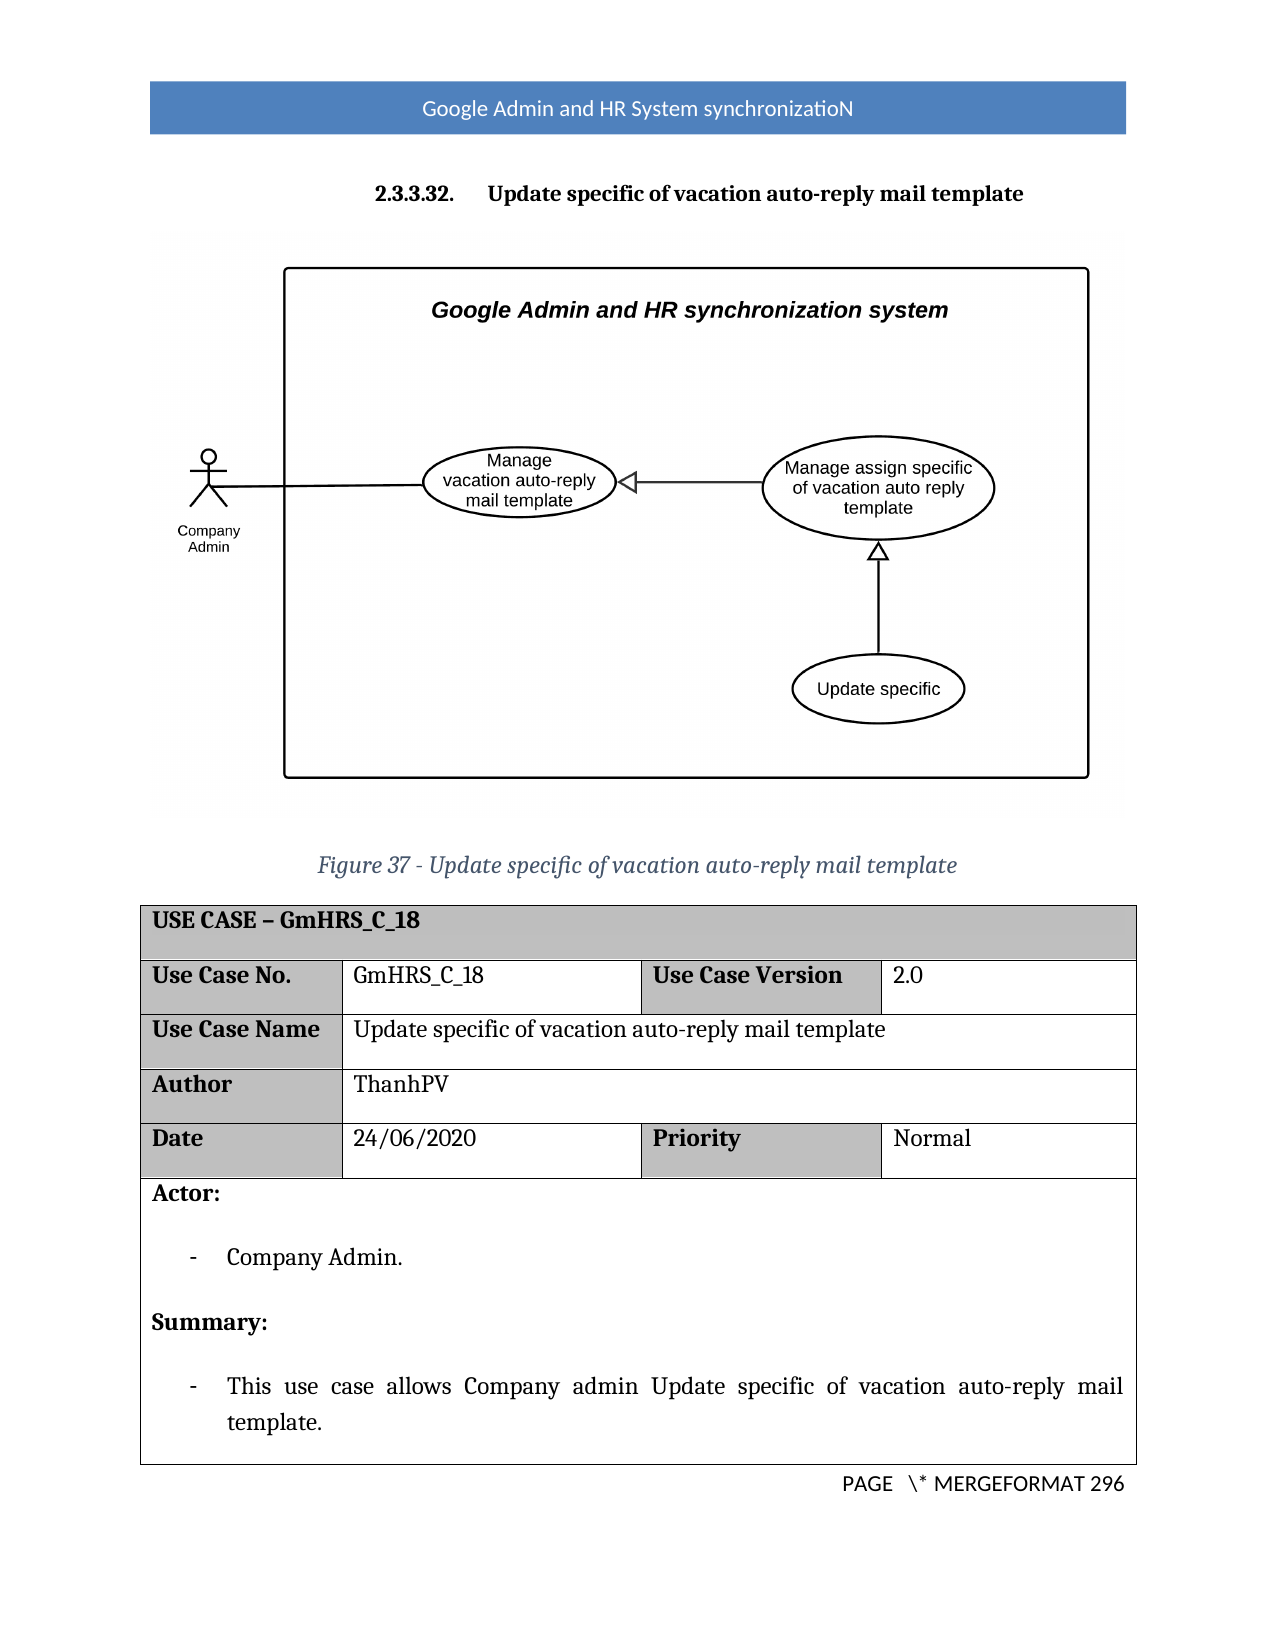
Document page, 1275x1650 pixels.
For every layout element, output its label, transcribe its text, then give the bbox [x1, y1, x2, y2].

table_cell ThanhPV [343, 1070, 1136, 1123]
table_cell GmHRS_C_18 [343, 961, 641, 1014]
text Figure 37 - Update specific of vacation auto-reply mail template [150, 851, 1125, 880]
table_cell Author [141, 1070, 342, 1123]
table_cell Use Case No. [141, 961, 342, 1014]
table_cell Priority [642, 1124, 881, 1177]
table_cell Date [141, 1124, 342, 1177]
table_cell Use Case Name [141, 1015, 342, 1068]
table_cell Normal [882, 1124, 1136, 1177]
table_cell Update specific of vacation auto-reply mail template [343, 1015, 1136, 1068]
subtitle Update specific of vacation auto-reply mail template [375, 181, 1125, 207]
table_header USE CASE – GmHRS_C_18 [141, 906, 1136, 959]
table_cell 24/06/2020 [343, 1124, 641, 1177]
picture [150, 231, 1125, 818]
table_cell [141, 1179, 1136, 1464]
table_cell Use Case Version [642, 961, 881, 1014]
table_cell 2.0 [882, 961, 1136, 1014]
